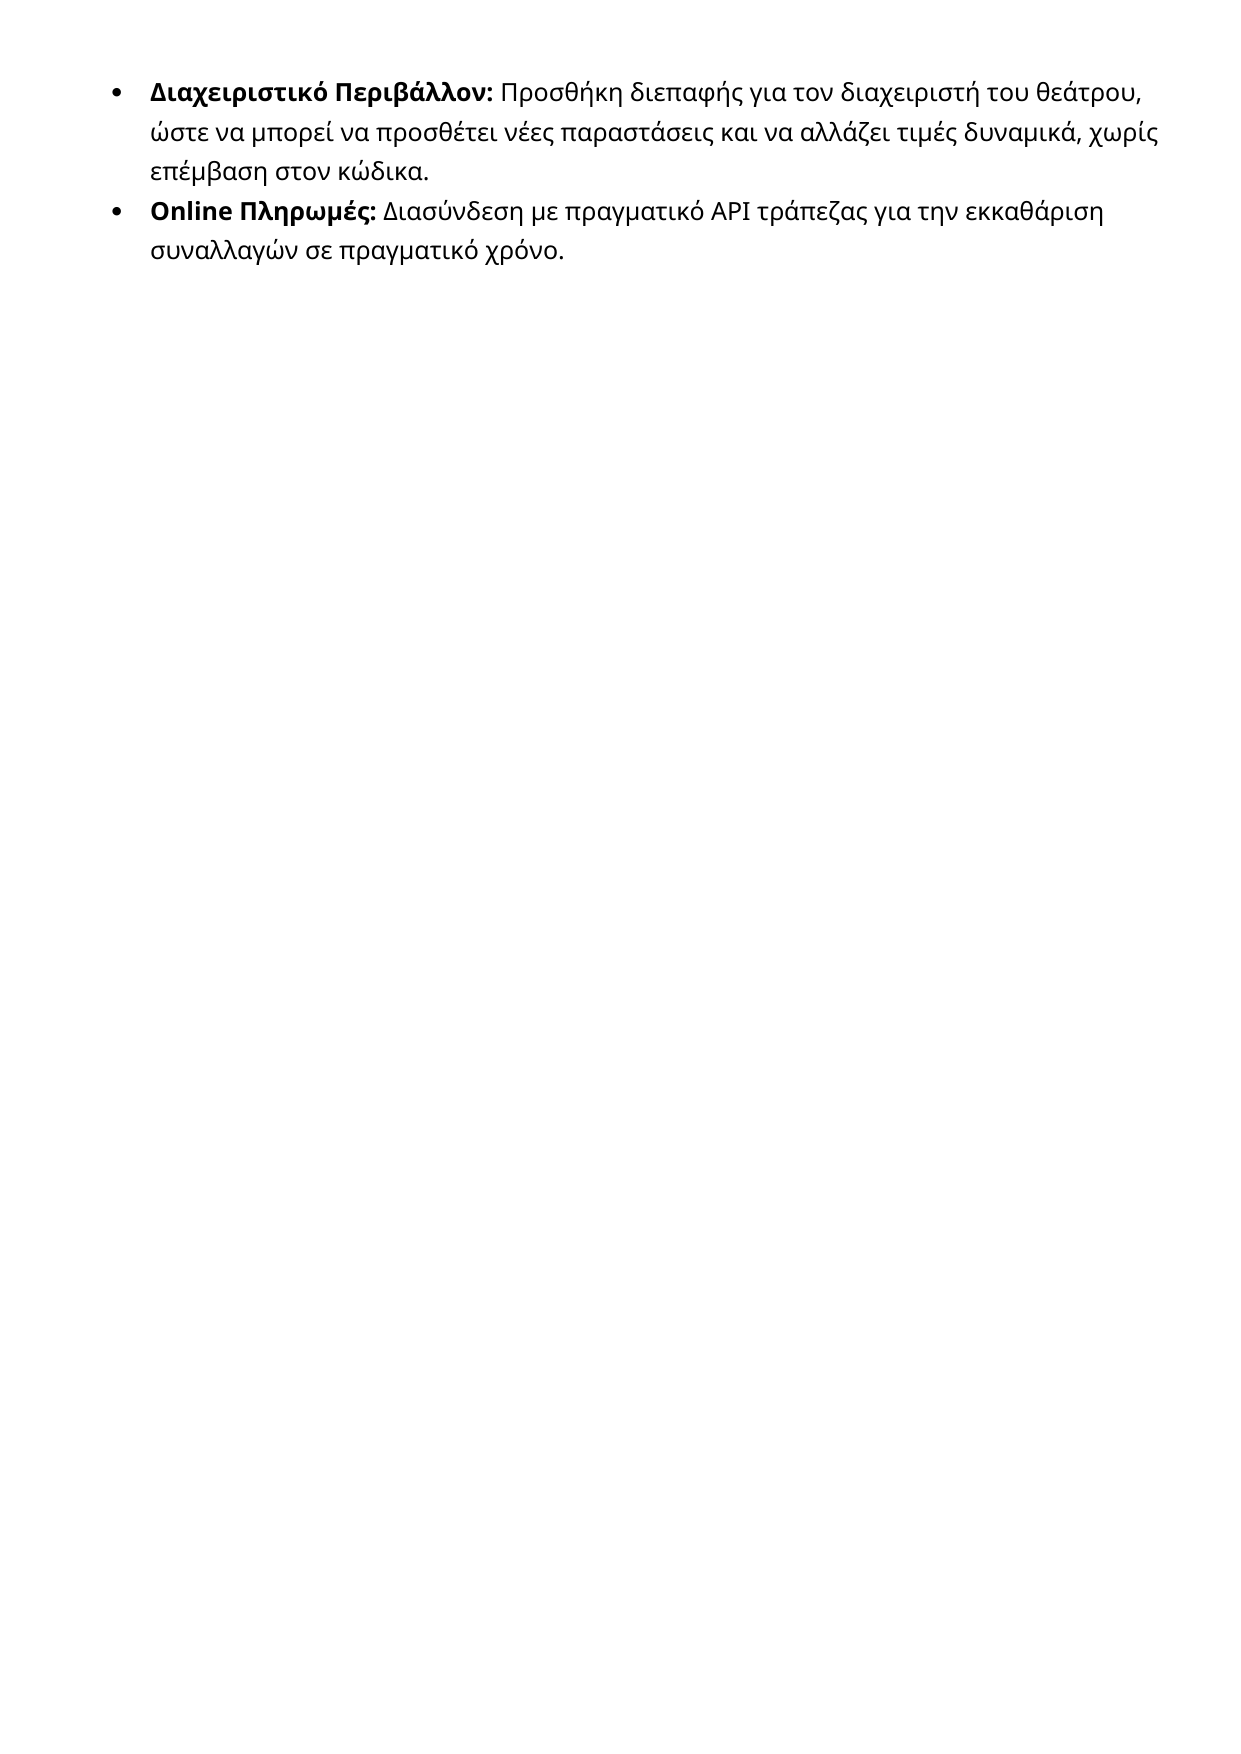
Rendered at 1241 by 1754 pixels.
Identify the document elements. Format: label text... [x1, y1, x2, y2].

list Online Πληρωμές: Διασύνδεση με πραγματικό API τράπεζας για την εκκαθάριση συναλλαγών σε πραγματικό χρόνο. [112, 193, 1165, 267]
list Διαχειριστικό Περιβάλλον: Προσθήκη διεπαφής για τον διαχειριστή του θεάτρου, ώστε να μπορεί να προσθέτει νέες παραστάσεις και να αλλάζει τιμές δυναμικά, χωρίς επέμβαση στον κώδικα. [112, 75, 1165, 188]
